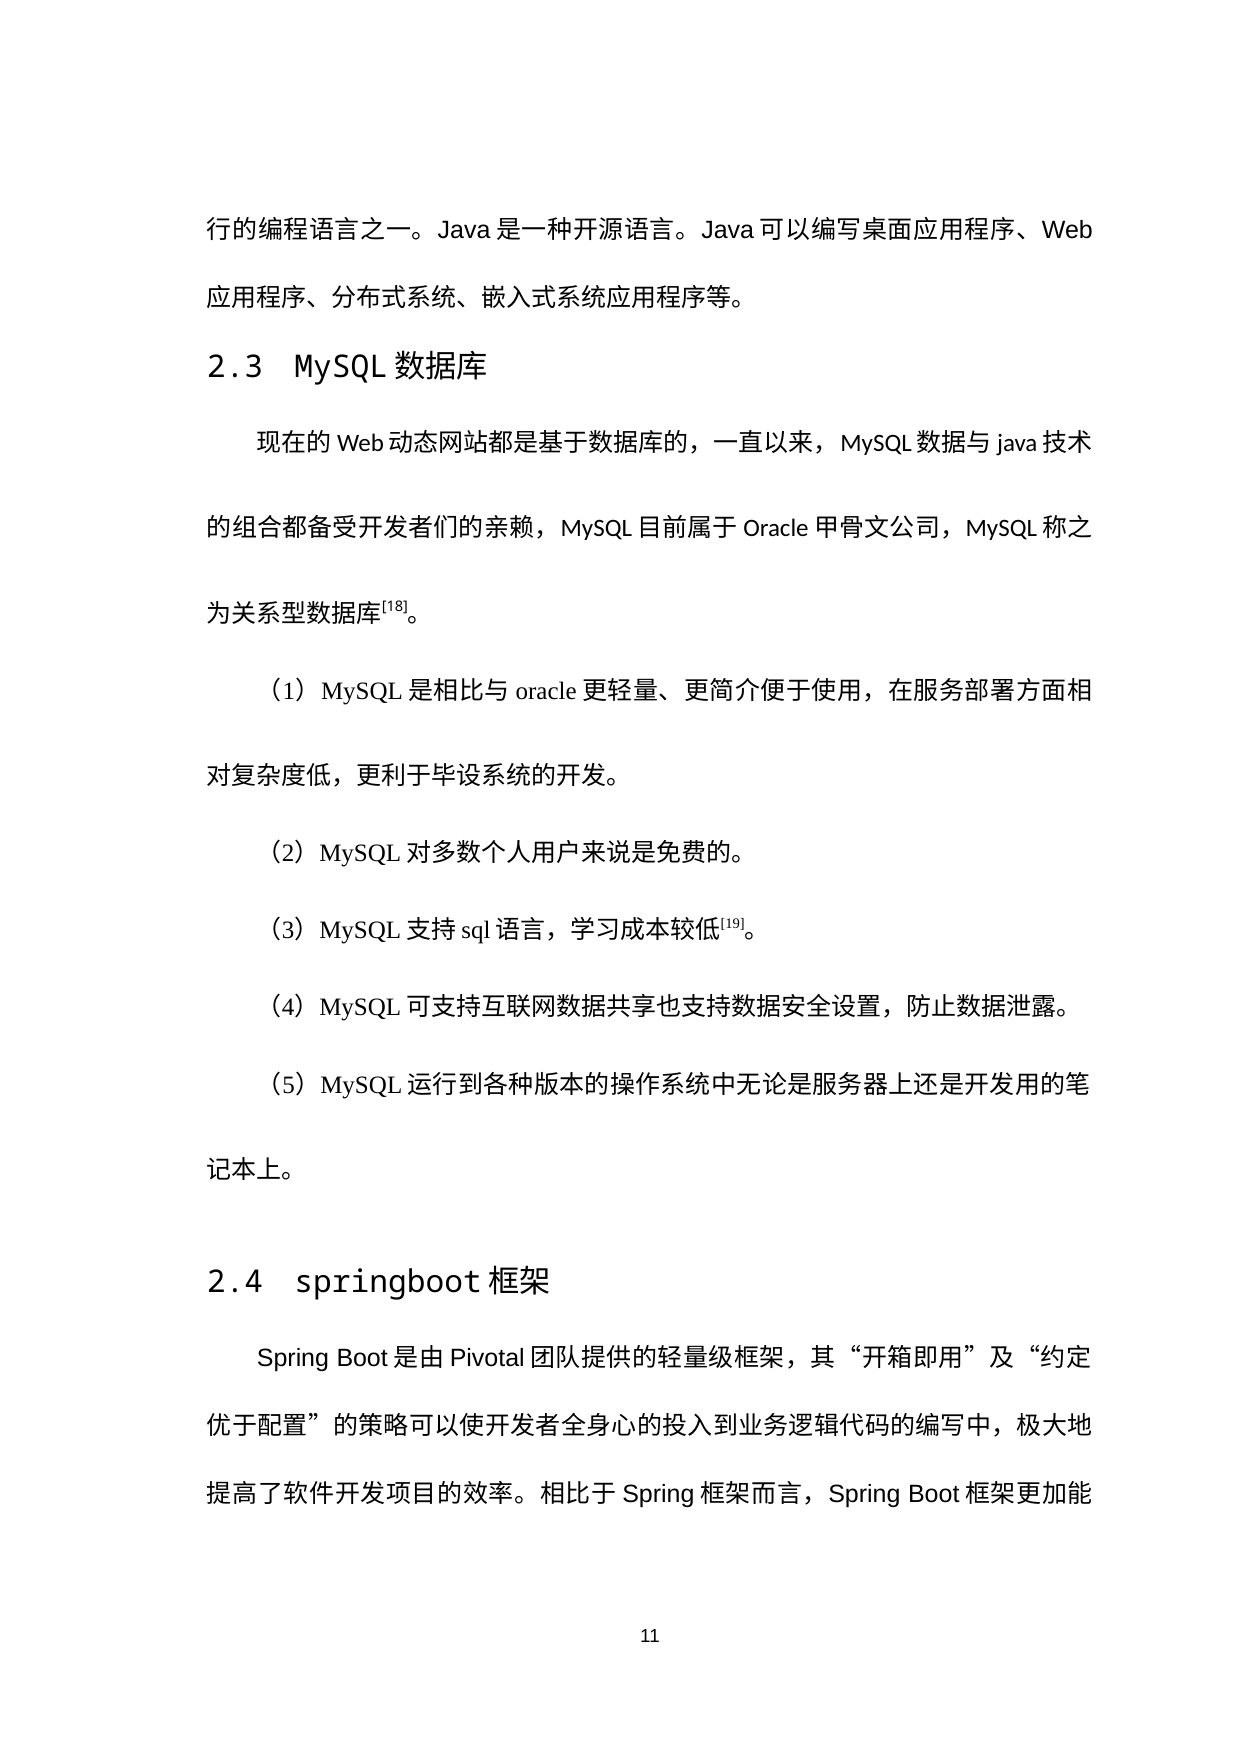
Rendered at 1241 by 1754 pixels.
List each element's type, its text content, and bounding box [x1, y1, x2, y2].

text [207, 193, 1093, 330]
text 2.4 springboot框架 [207, 1244, 1093, 1313]
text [207, 1322, 1093, 1526]
text （1）MySQL是相比与oracle更轻量、更简介便于使用，在服务部署方面相对复杂度低，更利于毕设系统的开发。 [207, 654, 1093, 807]
text （4）MySQL可支持互联网数据共享也支持数据安全设置，防止数据泄露。 [207, 971, 1093, 1039]
text （5）MySQL运行到各种版本的操作系统中无论是服务器上还是开发用的笔记本上。 [207, 1048, 1093, 1201]
text 2.3 MySQL数据库 [207, 330, 1093, 398]
text （2）MySQL对多数个人用户来说是免费的。 [207, 817, 1093, 885]
text （3）MySQL支持sql语言，学习成本较低[19]。 [207, 894, 1093, 962]
text 现在的Web动态网站都是基于数据库的，一直以来，MySQL数据与java技术的组合都备受开发者们的亲赖，MySQL目前属于Oracle甲骨文公司，MySQL称之为关系型数据库[18]。 [207, 407, 1093, 645]
